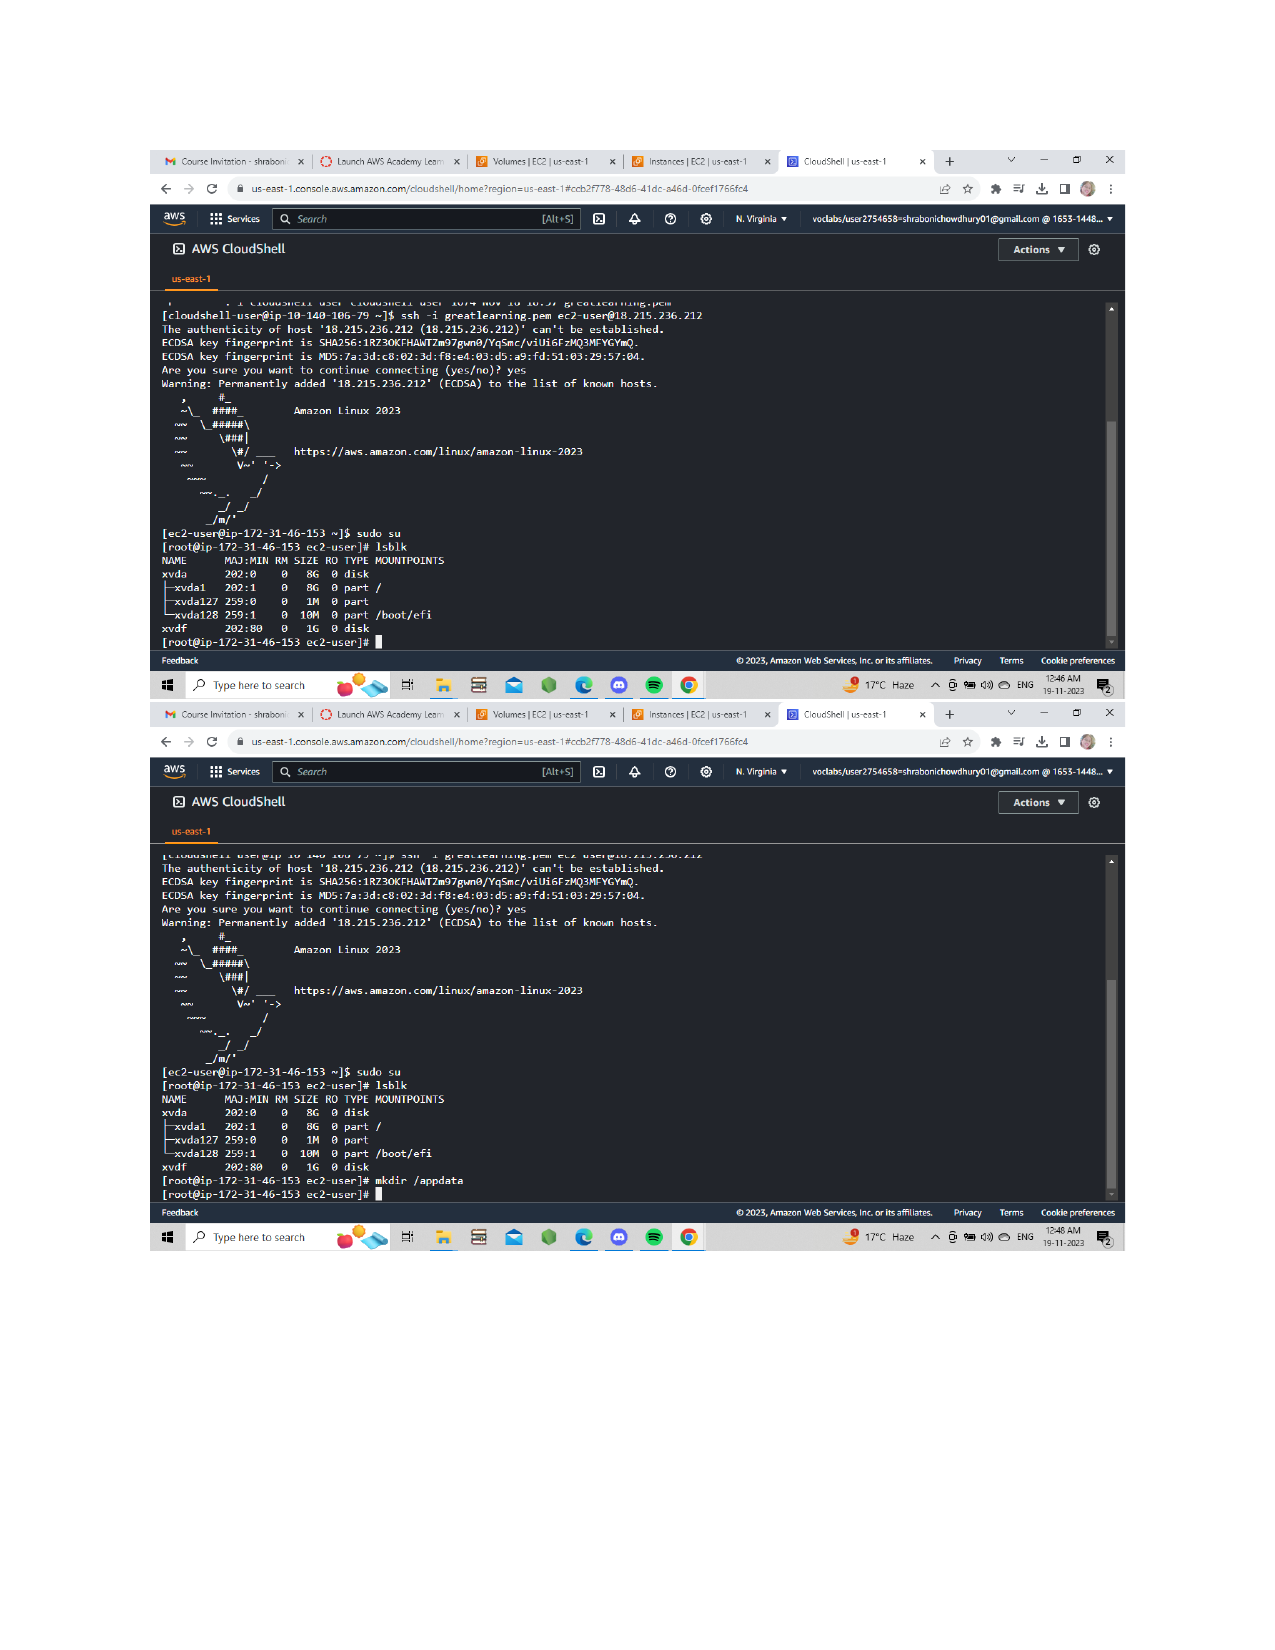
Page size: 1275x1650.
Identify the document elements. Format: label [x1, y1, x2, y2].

picture [150, 150, 1125, 699]
picture [150, 702, 1125, 1251]
